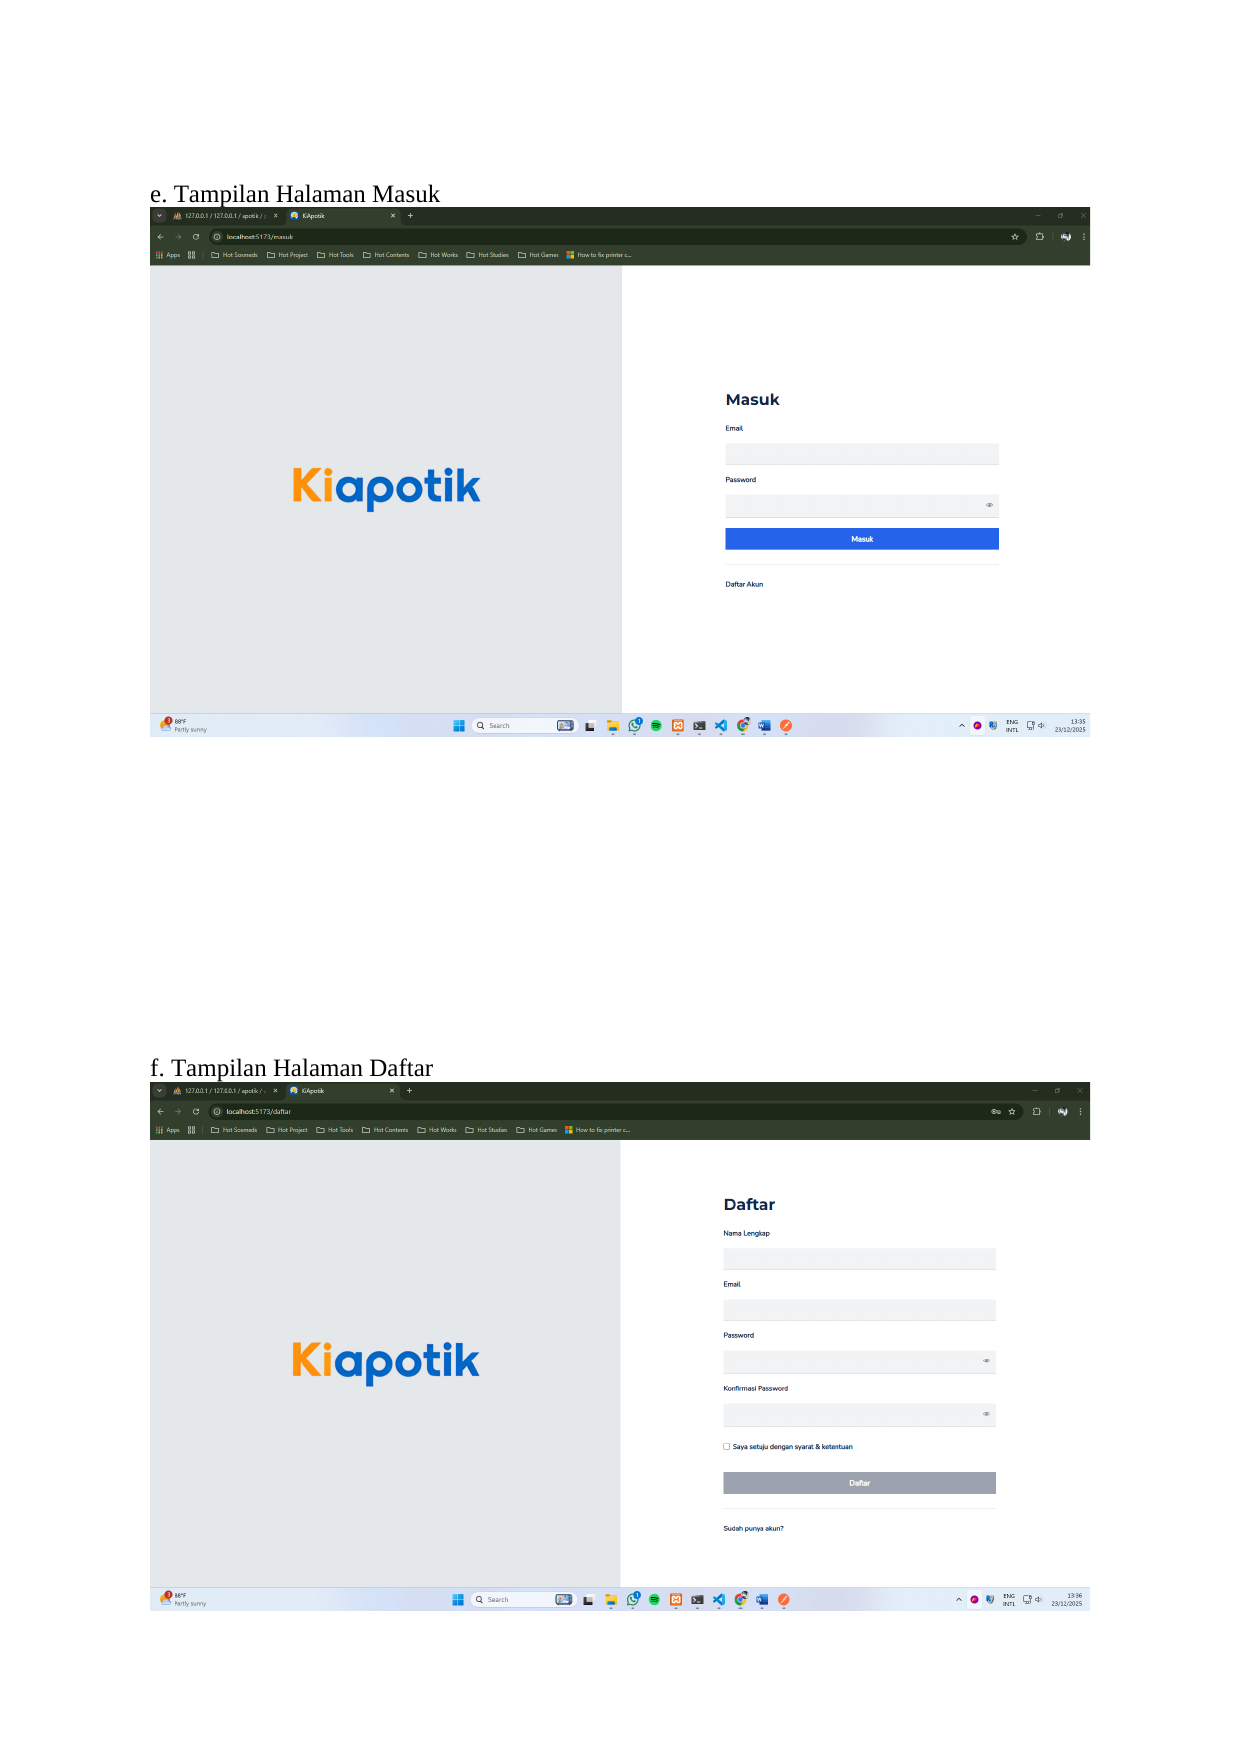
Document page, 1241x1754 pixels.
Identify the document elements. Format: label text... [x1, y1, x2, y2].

picture [150, 207, 1091, 737]
text f. Tampilan Halaman Daftar [150, 1053, 1090, 1082]
text e. Tampilan Halaman Masuk [150, 179, 1090, 207]
picture [150, 1082, 1091, 1611]
